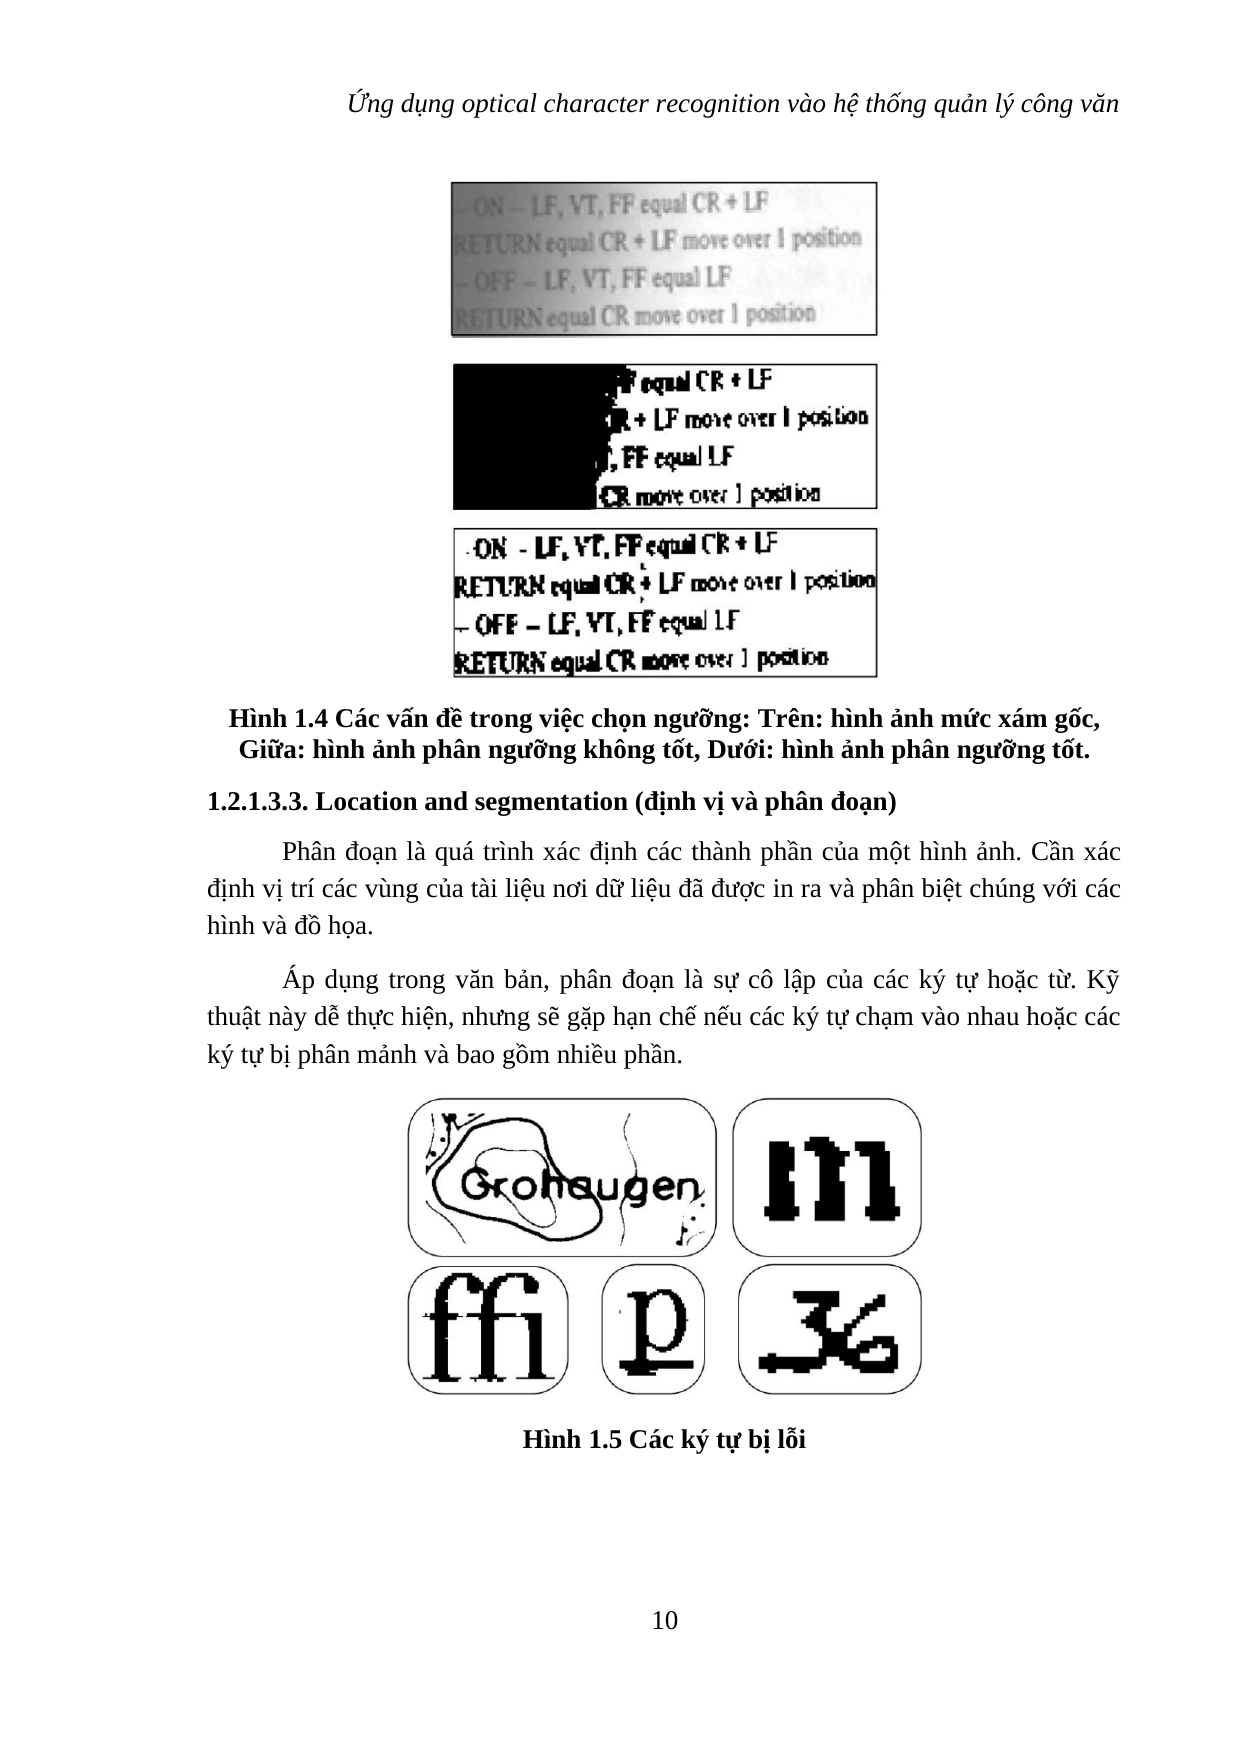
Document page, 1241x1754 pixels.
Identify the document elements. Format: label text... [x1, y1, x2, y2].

subtitle Location and segmentation (định vị và phân đoạn) [207, 785, 1122, 816]
picture [447, 177, 881, 679]
text Hình 1.5 Các ký tự bị lỗi [207, 1423, 1122, 1454]
text Áp dụng trong văn bản, phân đoạn là sự cô lập của các ký tự hoặc từ. Kỹ thuật này dễ thực hiện, nhưng sẽ gặp hạn chế nếu các ký tự chạm vào nhau hoặc các ký tự bị phân mảnh và bao gồm nhiều phần. [207, 963, 1122, 1069]
text Hình 1.4 Các vấn đề trong việc chọn ngưỡng: Trên: hình ảnh mức xám gốc, Giữa: hình ảnh phân ngưỡng không tốt, Dưới: hình ảnh phân ngưỡng tốt. [207, 702, 1122, 764]
picture [401, 1091, 928, 1401]
text Phân đoạn là quá trình xác định các thành phần của một hình ảnh. Cần xác định vị trí các vùng của tài liệu nơi dữ liệu đã được in ra và phân biệt chúng với các hình và đồ họa. [207, 834, 1122, 940]
